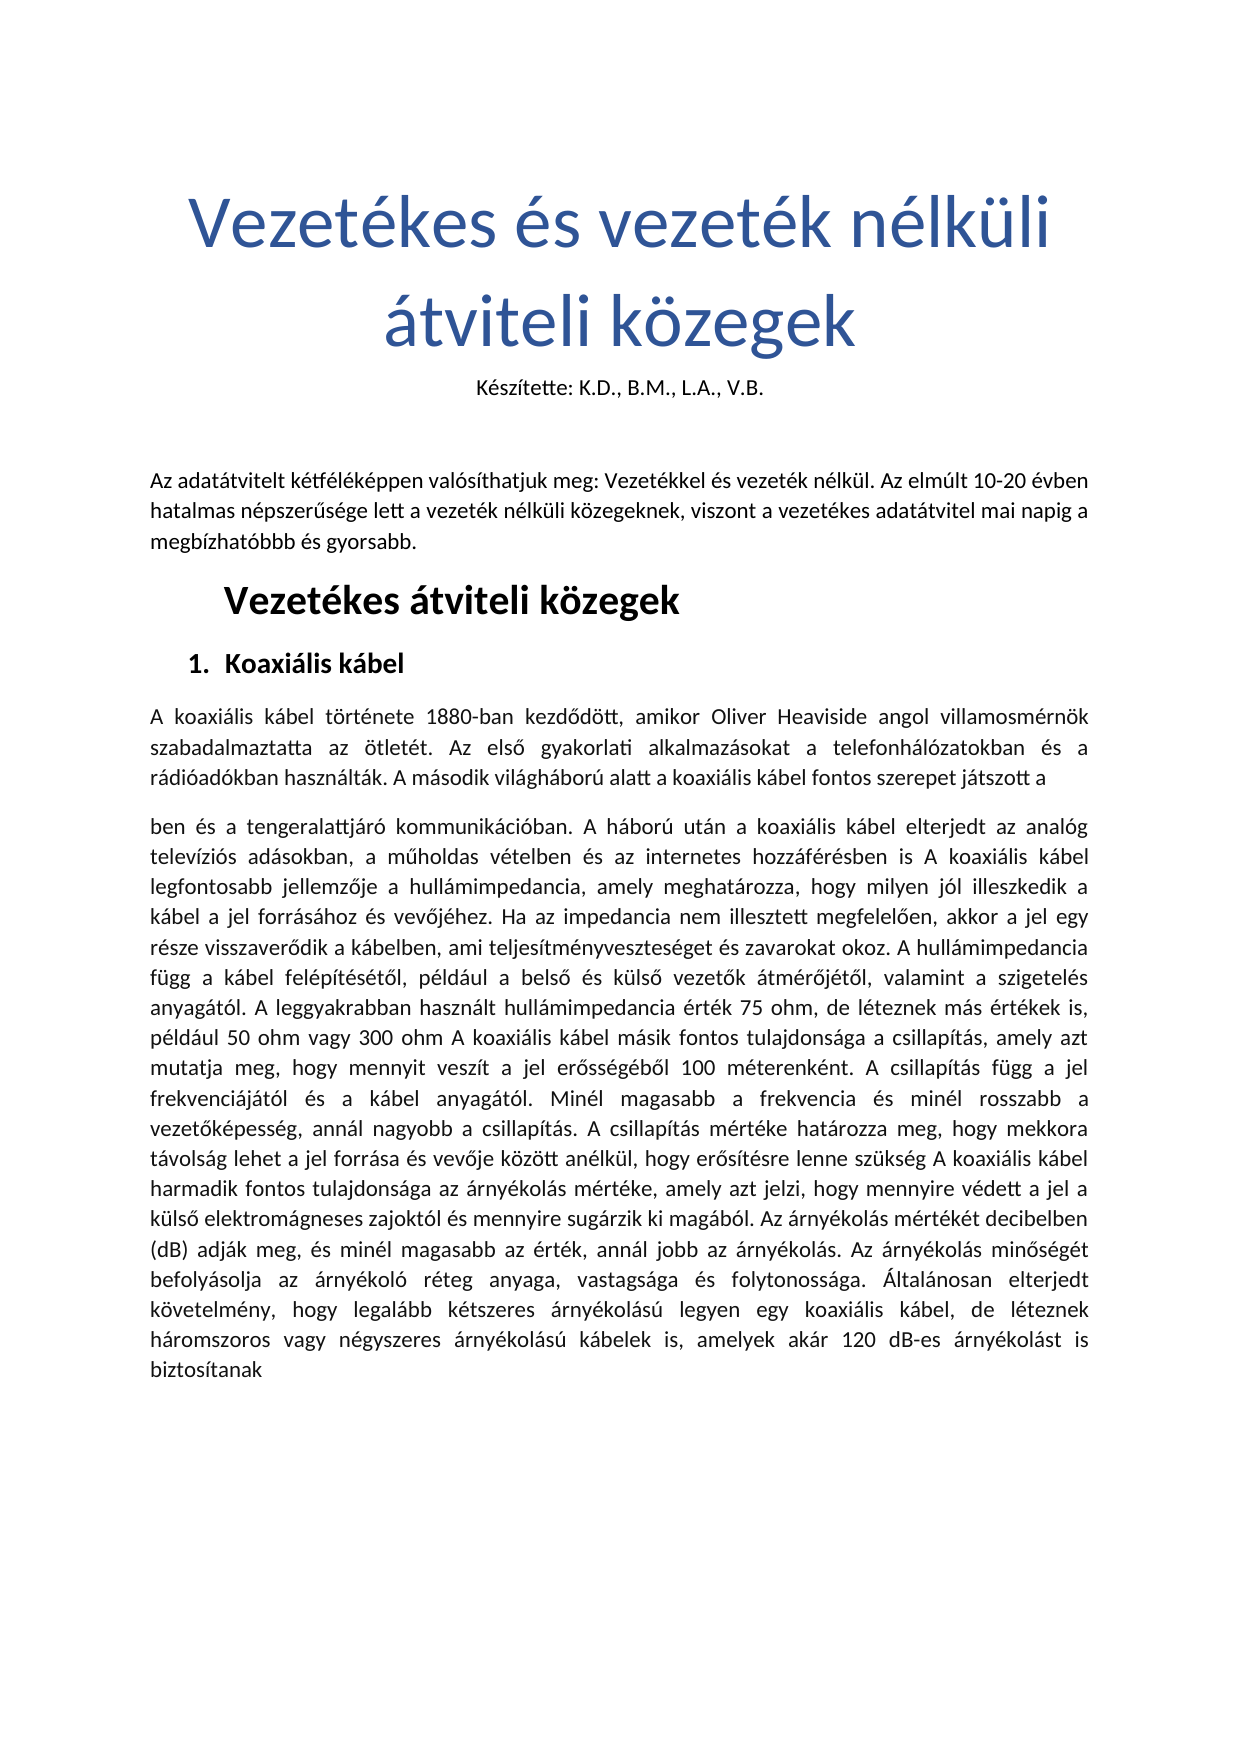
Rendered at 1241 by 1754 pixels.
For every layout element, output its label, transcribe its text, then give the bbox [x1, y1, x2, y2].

text ben és a tengeralattjáró kommunikációban. A háború után a koaxiális kábel elterjedt az analóg televíziós adásokban, a műholdas vételben és az internetes hozzáférésben is A koaxiális kábel legfontosabb jellemzője a hullámimpedancia, amely meghatározza, hogy milyen jól illeszkedik a kábel a jel forrásához és vevőjéhez. Ha az impedancia nem illesztett megfelelően, akkor a jel egy része visszaverődik a kábelben, ami teljesítményveszteséget és zavarokat okoz. A hullámimpedancia függ a kábel felépítésétől, például a belső és külső vezetők átmérőjétől, valamint a szigetelés anyagától. A leggyakrabban használt hullámimpedancia érték 75 ohm, de léteznek más értékek is, például 50 ohm vagy 300 ohm A koaxiális kábel másik fontos tulajdonsága a csillapítás, amely azt mutatja meg, hogy mennyit veszít a jel erősségéből 100 méterenként. A csillapítás függ a jel frekvenciájától és a kábel anyagától. Minél magasabb a frekvencia és minél rosszabb a vezetőképesség, annál nagyobb a csillapítás. A csillapítás mértéke határozza meg, hogy mekkora távolság lehet a jel forrása és vevője között anélkül, hogy erősítésre lenne szükség A koaxiális kábel harmadik fontos tulajdonsága az árnyékolás mértéke, amely azt jelzi, hogy mennyire védett a jel a külső elektromágneses zajoktól és mennyire sugárzik ki magából. Az árnyékolás mértékét decibelben (dB) adják meg, és minél magasabb az érték, annál jobb az árnyékolás. Az árnyékolás minőségét befolyásolja az árnyékoló réteg anyaga, vastagsága és folytonossága. Általánosan elterjedt követelmény, hogy legalább kétszeres árnyékolású legyen egy koaxiális kábel, de léteznek háromszoros vagy négyszeres árnyékolású kábelek is, amelyek akár 120 dB-es árnyékolást is biztosítanak [150, 812, 1090, 1384]
subtitle Vezetékes és vezeték nélküli átviteli közegek [150, 175, 1090, 365]
text Az adatátvitelt kétféléképpen valósíthatjuk meg: Vezetékkel és vezeték nélkül. Az elmúlt 10-20 évben hatalmas népszerűsége lett a vezeték nélküli közegeknek, viszont a vezetékes adatátvitel mai napig a megbízhatóbbb és gyorsabb. [150, 466, 1090, 555]
text A koaxiális kábel története 1880-ban kezdődött, amikor Oliver Heaviside angol villamosmérnök szabadalmaztatta az ötletét. Az első gyakorlati alkalmazásokat a telefonhálózatokban és a rádióadókban használták. A második világháború alatt a koaxiális kábel fontos szerepet játszott a [150, 702, 1090, 791]
list Koaxiális kábel [187, 645, 1090, 681]
text Készítette: K.D., B.M., L.A., V.B. [150, 373, 1090, 401]
text Vezetékes átviteli közegek [150, 574, 1090, 624]
